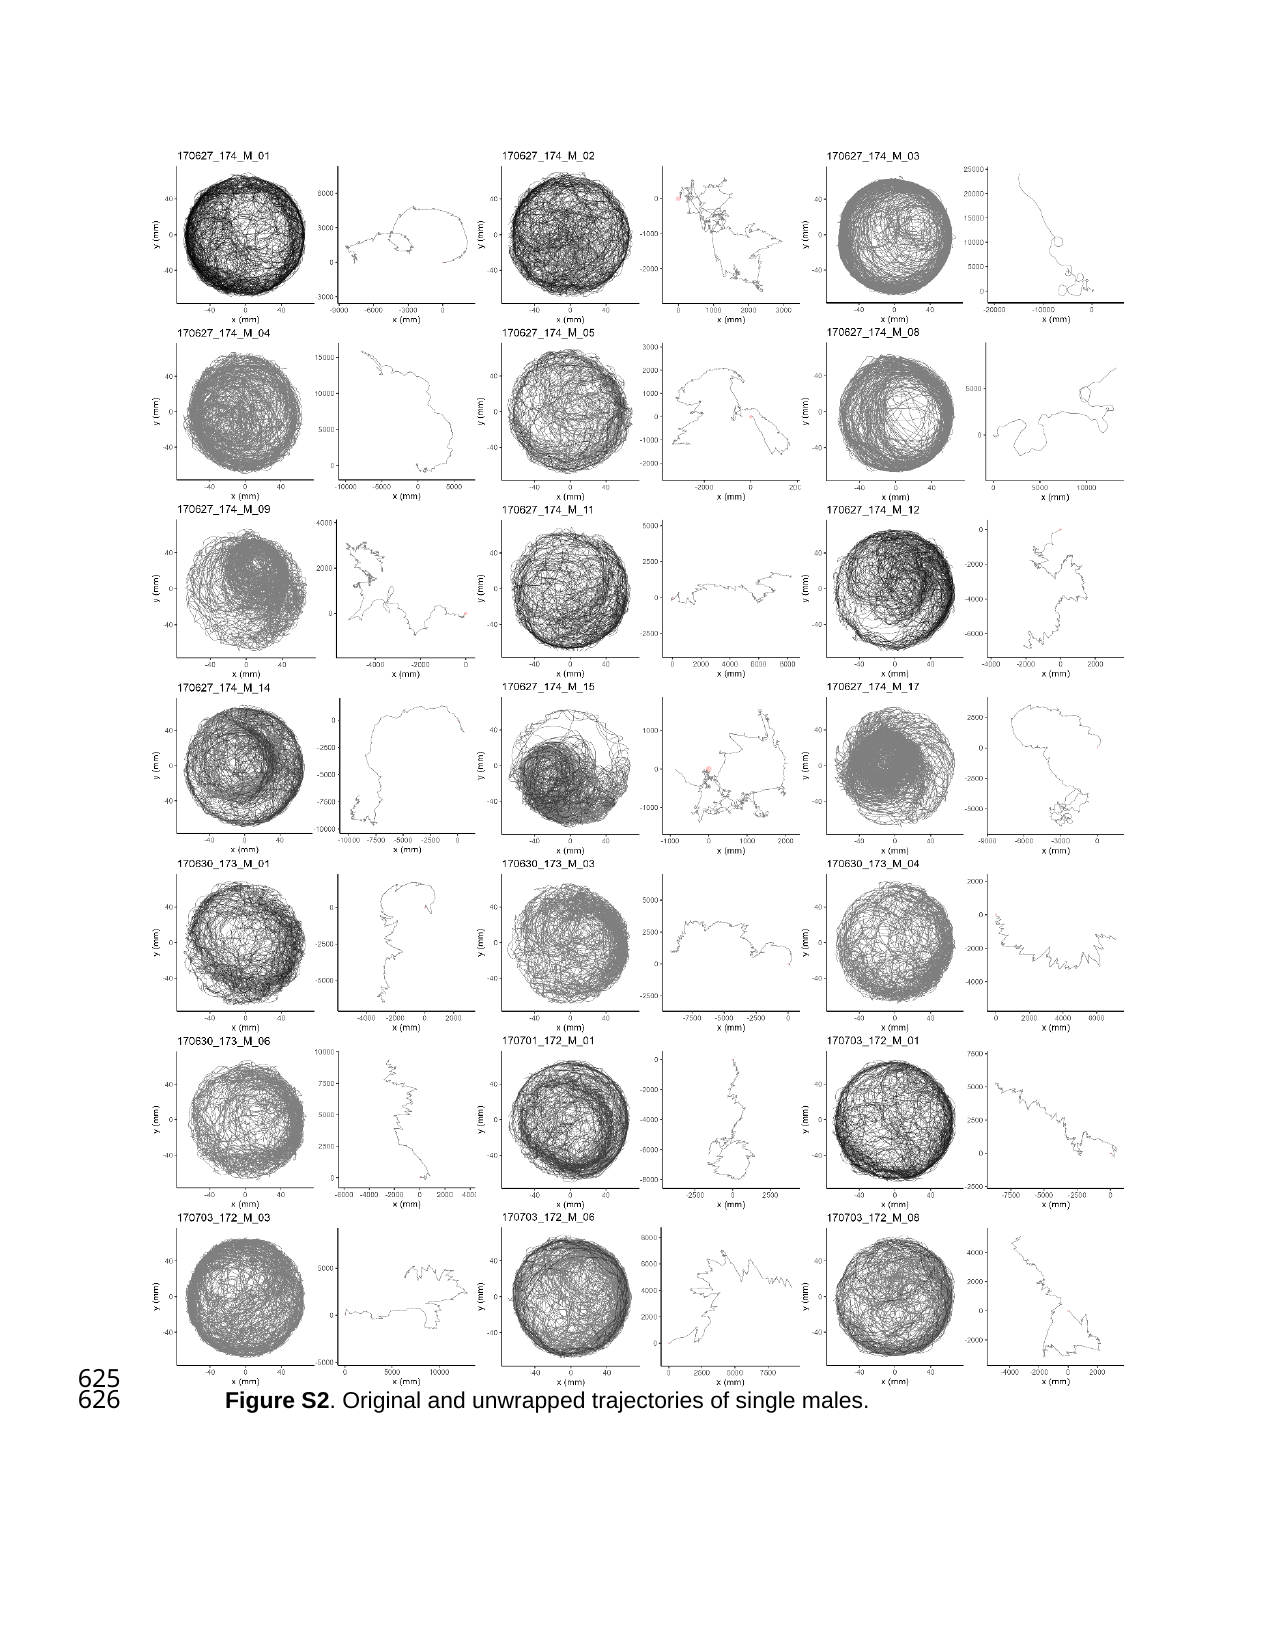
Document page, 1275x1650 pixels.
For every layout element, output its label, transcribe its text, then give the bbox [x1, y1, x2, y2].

picture [151, 150, 1124, 1388]
text Figure S2. Original and unwrapped trajectories of single males. [225, 1388, 1050, 1414]
